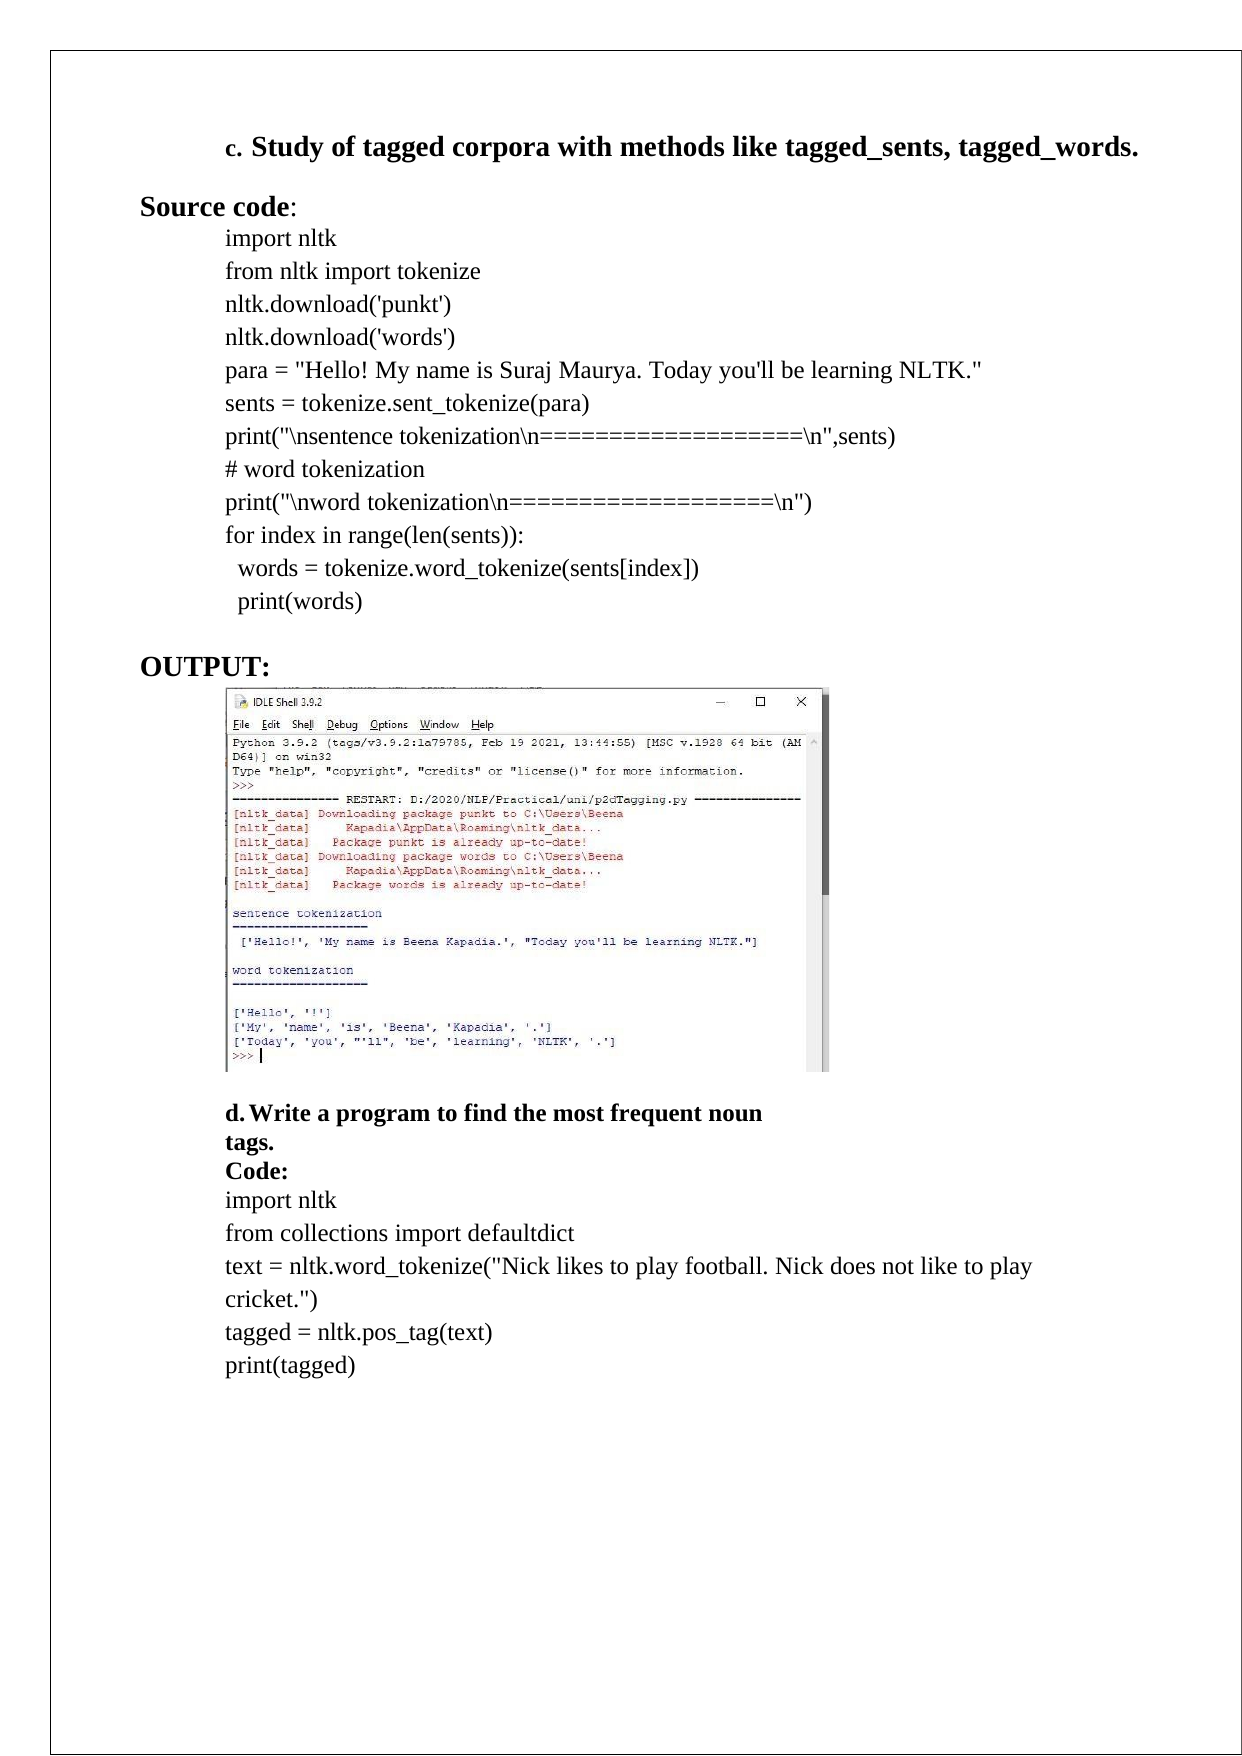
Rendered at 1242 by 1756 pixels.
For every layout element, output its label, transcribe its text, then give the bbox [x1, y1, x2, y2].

text tagged = nltk.pos_tag(text) print(tagged) [225, 1317, 494, 1379]
subtitle OUTPUT: [139, 649, 1241, 682]
text text = nltk.word_tokenize("Nick likes to play football. Nick does not like to play cricket.") [225, 1251, 1102, 1313]
text print("\nword tokenization\n===================\n") for index in range(len(sents)): [225, 487, 825, 549]
text from collections import defaultdict [225, 1218, 1241, 1247]
text import nltk [225, 223, 1241, 252]
picture [225, 687, 830, 1072]
subtitle Write a program to find the most frequent noun tags. [225, 1098, 800, 1156]
text para = "Hello! My name is Suraj Maurya. Today you'll be learning NLTK." sents = tokenize.sent_tokenize(para) [225, 355, 1015, 417]
list Study of tagged corpora with methods like tagged_sents, tagged_words. [225, 129, 1241, 163]
text print("\nsentence tokenization\n===================\n",sents) [225, 421, 1241, 450]
text words = tokenize.word_tokenize(sents[index]) print(words) [237, 553, 720, 615]
subtitle Code: [225, 1156, 800, 1185]
subtitle Source code: [139, 189, 1241, 223]
text from nltk import tokenize nltk.download('punkt') nltk.download('words') [225, 256, 587, 351]
text import nltk [225, 1185, 1241, 1213]
text # word tokenization [225, 454, 1241, 483]
